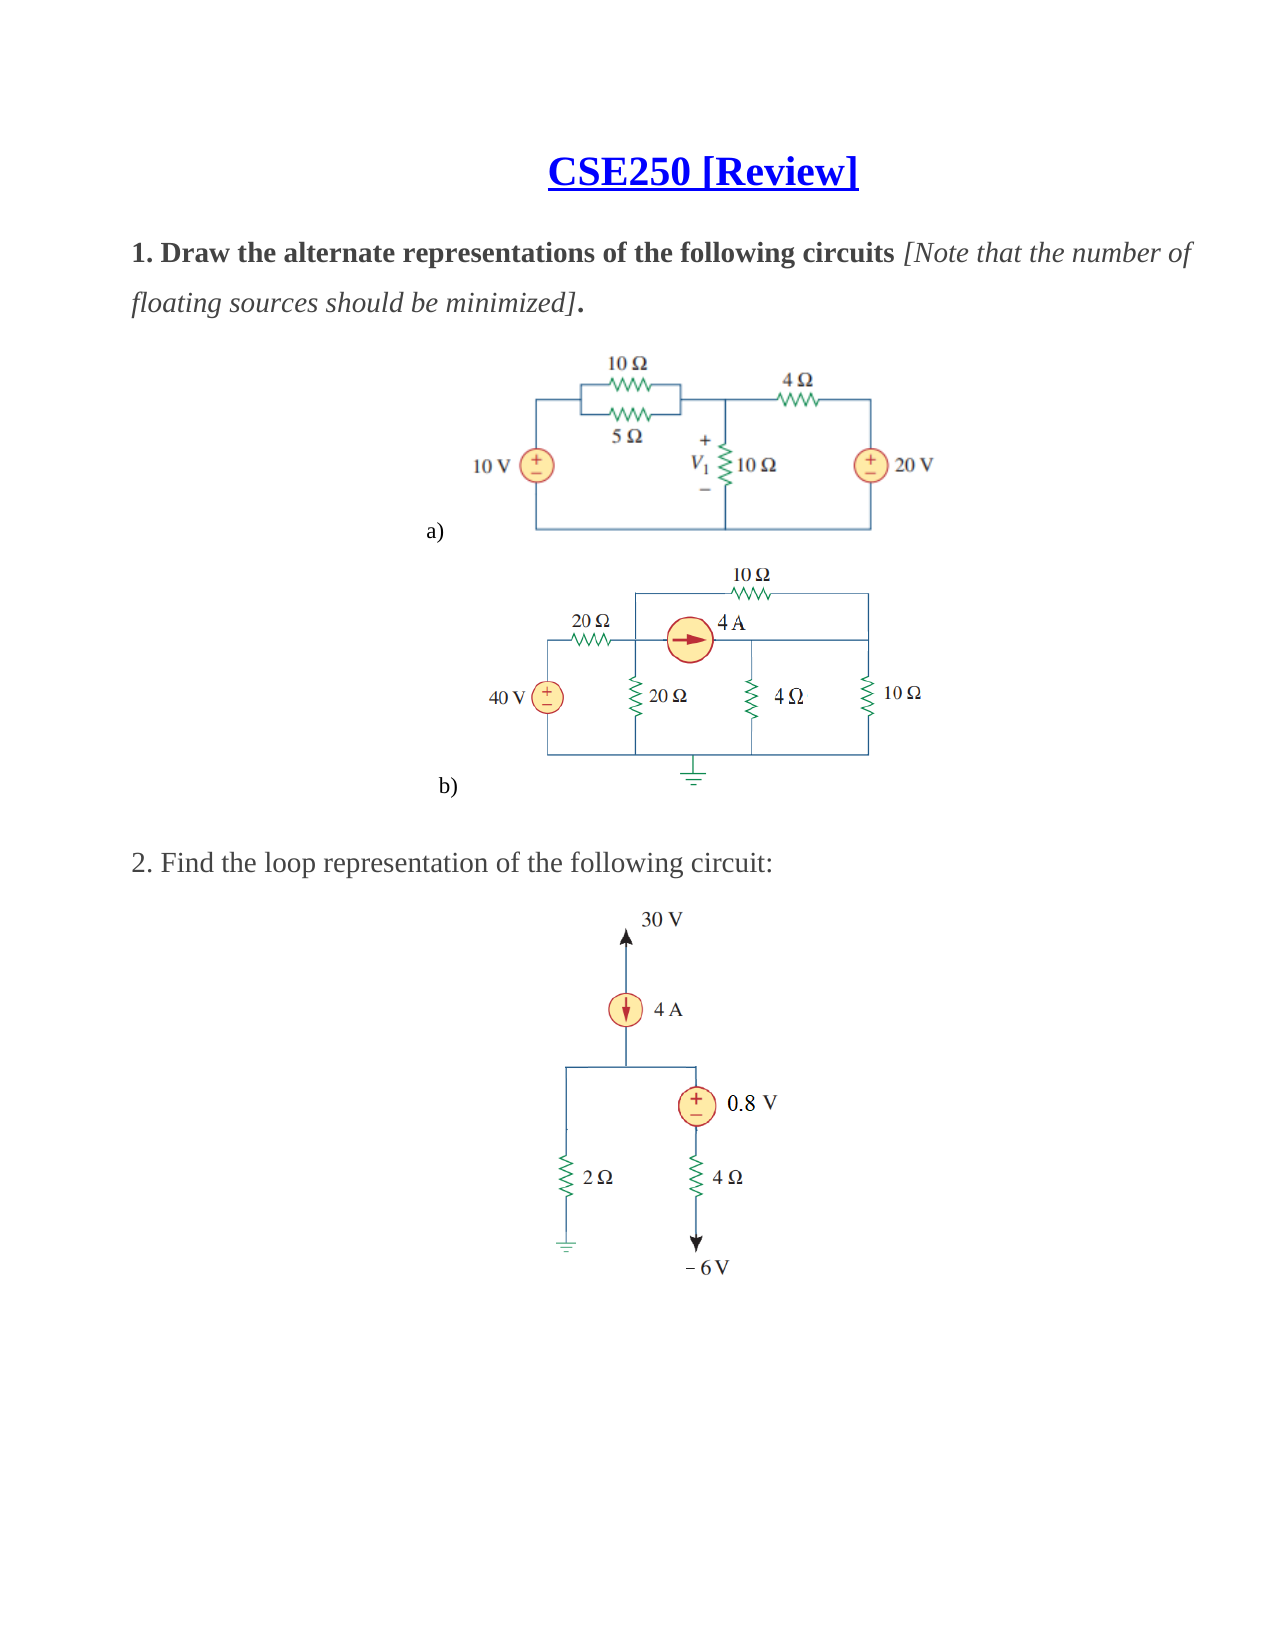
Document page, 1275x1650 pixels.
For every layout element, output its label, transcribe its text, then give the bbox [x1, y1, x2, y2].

picture [463, 344, 943, 539]
picture [476, 556, 930, 794]
subtitle 2. Find the loop representation of the following circuit: [131, 845, 1200, 879]
subtitle CSE250 [Review] [206, 147, 1200, 195]
subtitle 1. Draw the alternate representations of the following circuits [Note that the number of floating sources should be minimized]. [131, 235, 1200, 319]
picture [546, 903, 785, 1282]
